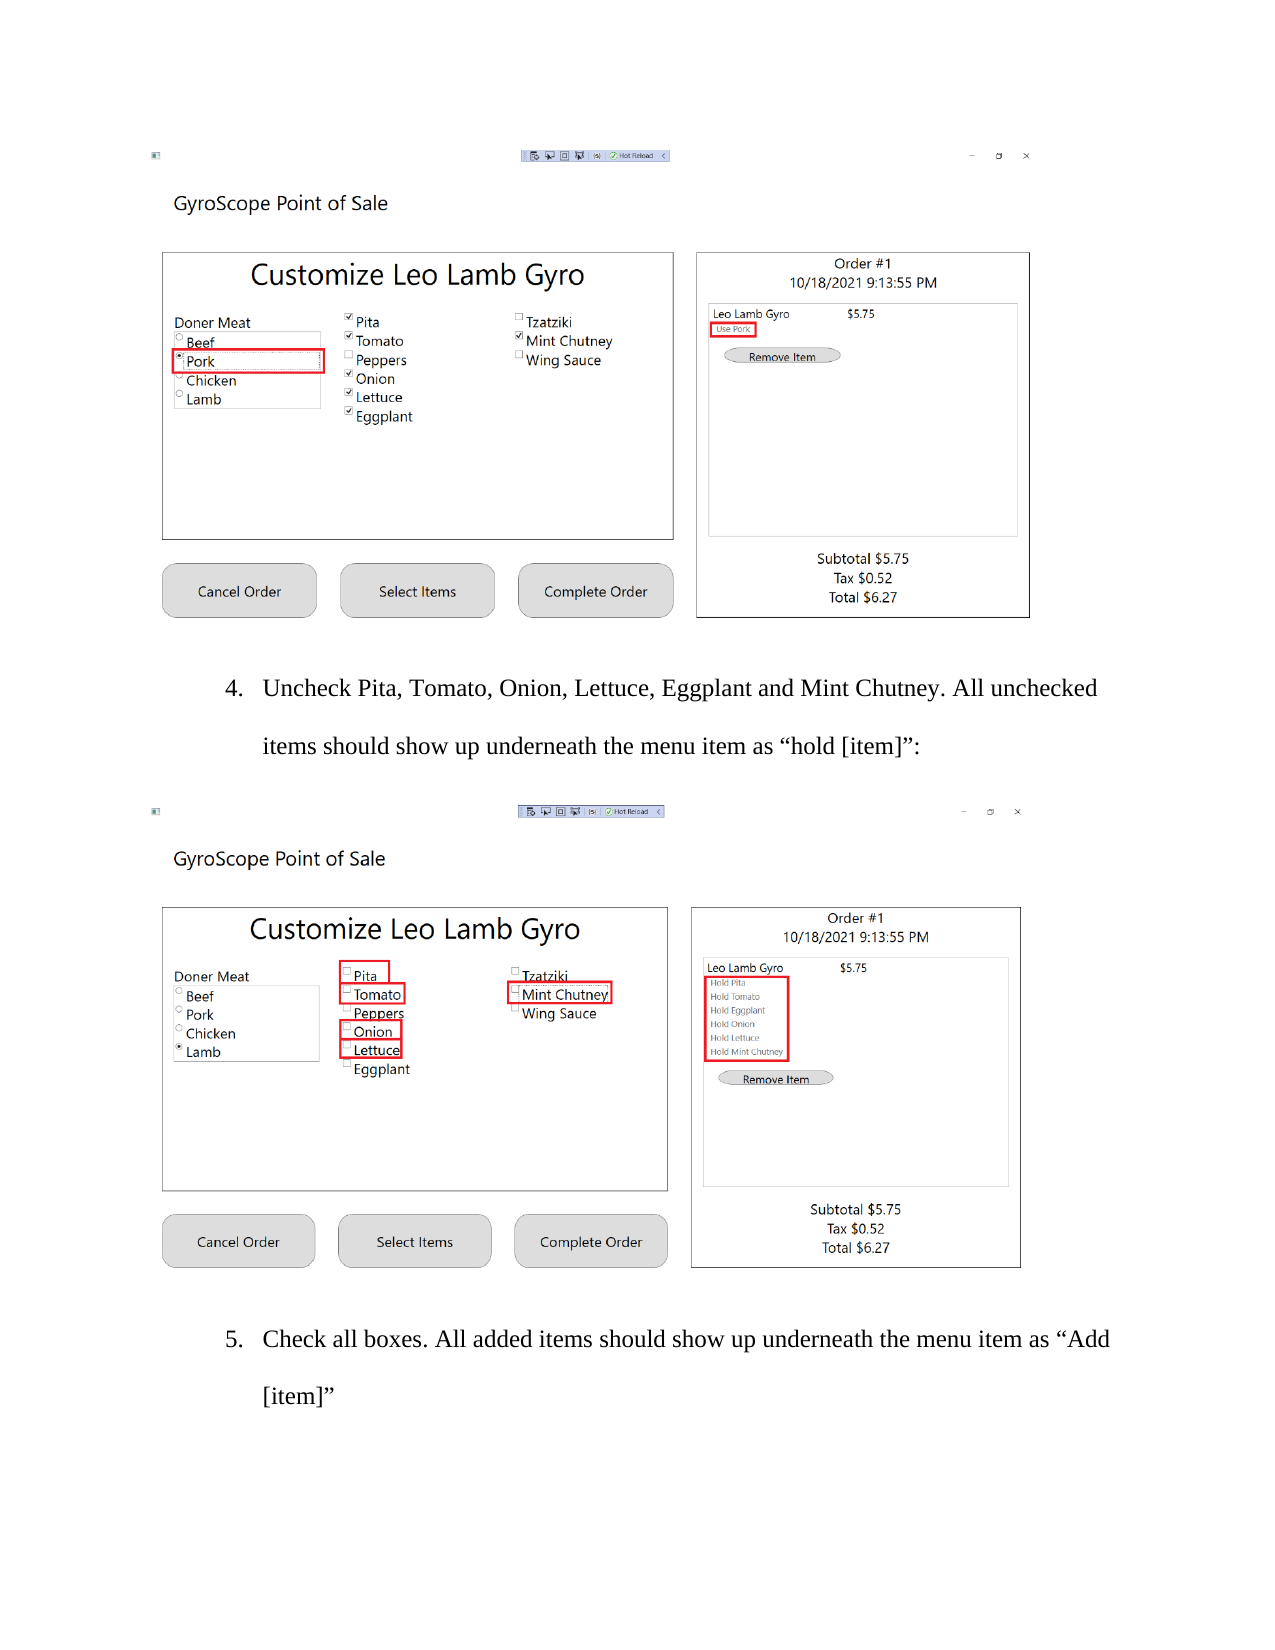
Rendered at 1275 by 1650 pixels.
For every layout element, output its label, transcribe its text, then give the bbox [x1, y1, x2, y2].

list Uncheck Pita, Tomato, Onion, Lettuce, Eggplant and Mint Chutney. All unchecked items should show up underneath the menu item as “hold [item]”: [225, 673, 1125, 760]
list Check all boxes. All added items should show up underneath the menu item as “Add [item]” [225, 1324, 1125, 1410]
picture [150, 805, 1032, 1279]
picture [150, 150, 1041, 629]
